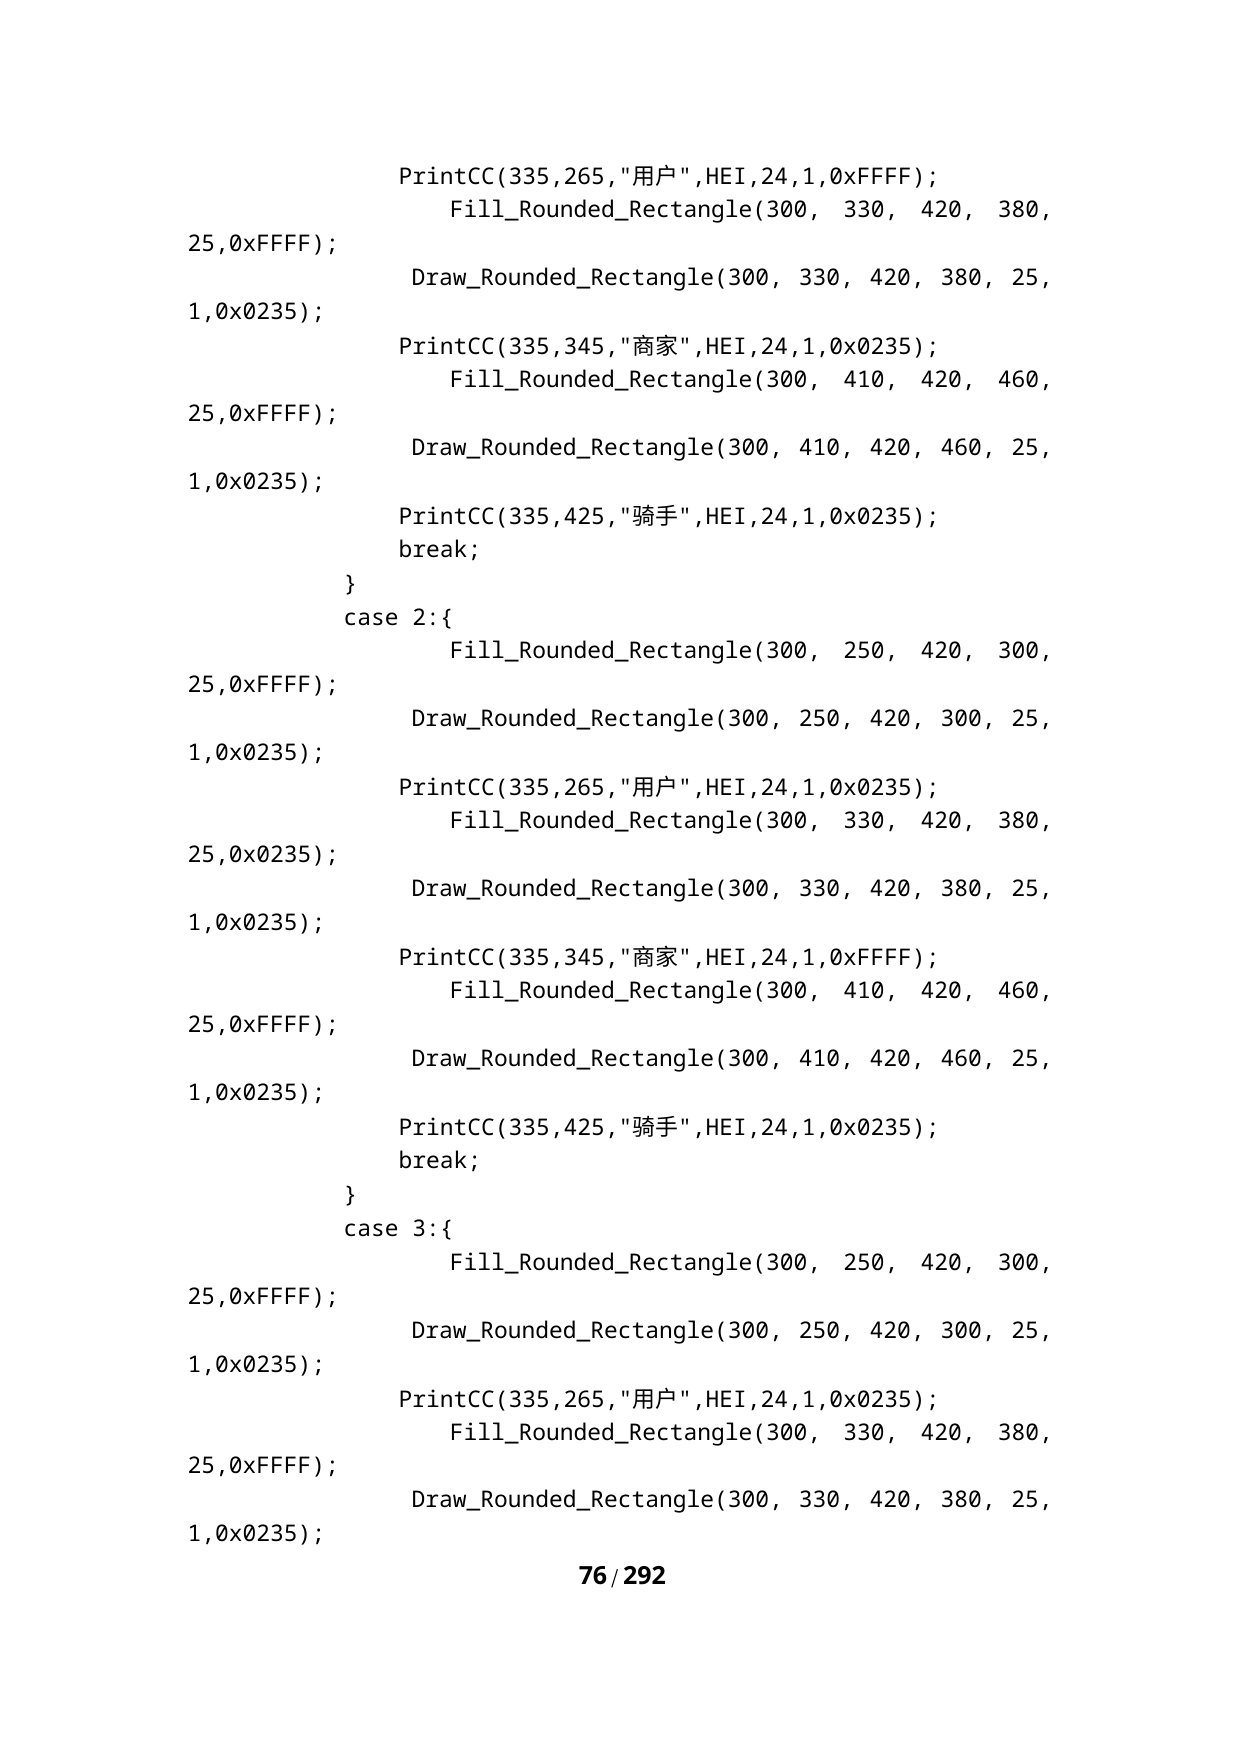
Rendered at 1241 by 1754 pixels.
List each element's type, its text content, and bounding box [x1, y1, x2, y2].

text Draw_Rounded_Rectangle(300, 330, 420, 380, 25, 1,0x0235); [187, 1482, 1053, 1550]
text } [187, 1176, 1053, 1210]
text Fill_Rounded_Rectangle(300, 410, 420, 460, 25,0xFFFF); [187, 973, 1053, 1041]
text Draw_Rounded_Rectangle(300, 330, 420, 380, 25, 1,0x0235); [187, 259, 1053, 327]
text PrintCC(335,265,"用户",HEI,24,1,0x0235); [187, 769, 1053, 803]
text PrintCC(335,265,"用户",HEI,24,1,0x0235); [187, 1380, 1053, 1414]
text Draw_Rounded_Rectangle(300, 250, 420, 300, 25, 1,0x0235); [187, 701, 1053, 769]
text Fill_Rounded_Rectangle(300, 330, 420, 380, 25,0xFFFF); [187, 1414, 1053, 1482]
text Fill_Rounded_Rectangle(300, 330, 420, 380, 25,0x0235); [187, 803, 1053, 871]
text Draw_Rounded_Rectangle(300, 250, 420, 300, 25, 1,0x0235); [187, 1312, 1053, 1380]
text PrintCC(335,265,"用户",HEI,24,1,0xFFFF); [187, 158, 1053, 192]
text break; [187, 1142, 1053, 1176]
text case 2:{ [187, 599, 1053, 633]
text Draw_Rounded_Rectangle(300, 330, 420, 380, 25, 1,0x0235); [187, 871, 1053, 939]
text PrintCC(335,345,"商家",HEI,24,1,0xFFFF); [187, 939, 1053, 973]
text Fill_Rounded_Rectangle(300, 410, 420, 460, 25,0xFFFF); [187, 361, 1053, 429]
text } [187, 565, 1053, 599]
text Draw_Rounded_Rectangle(300, 410, 420, 460, 25, 1,0x0235); [187, 1041, 1053, 1108]
text Fill_Rounded_Rectangle(300, 330, 420, 380, 25,0xFFFF); [187, 192, 1053, 259]
text Draw_Rounded_Rectangle(300, 410, 420, 460, 25, 1,0x0235); [187, 429, 1053, 497]
text PrintCC(335,345,"商家",HEI,24,1,0x0235); [187, 327, 1053, 361]
text break; [187, 531, 1053, 565]
text PrintCC(335,425,"骑手",HEI,24,1,0x0235); [187, 497, 1053, 531]
text Fill_Rounded_Rectangle(300, 250, 420, 300, 25,0xFFFF); [187, 1244, 1053, 1312]
text case 3:{ [187, 1210, 1053, 1244]
text Fill_Rounded_Rectangle(300, 250, 420, 300, 25,0xFFFF); [187, 633, 1053, 701]
text PrintCC(335,425,"骑手",HEI,24,1,0x0235); [187, 1108, 1053, 1142]
